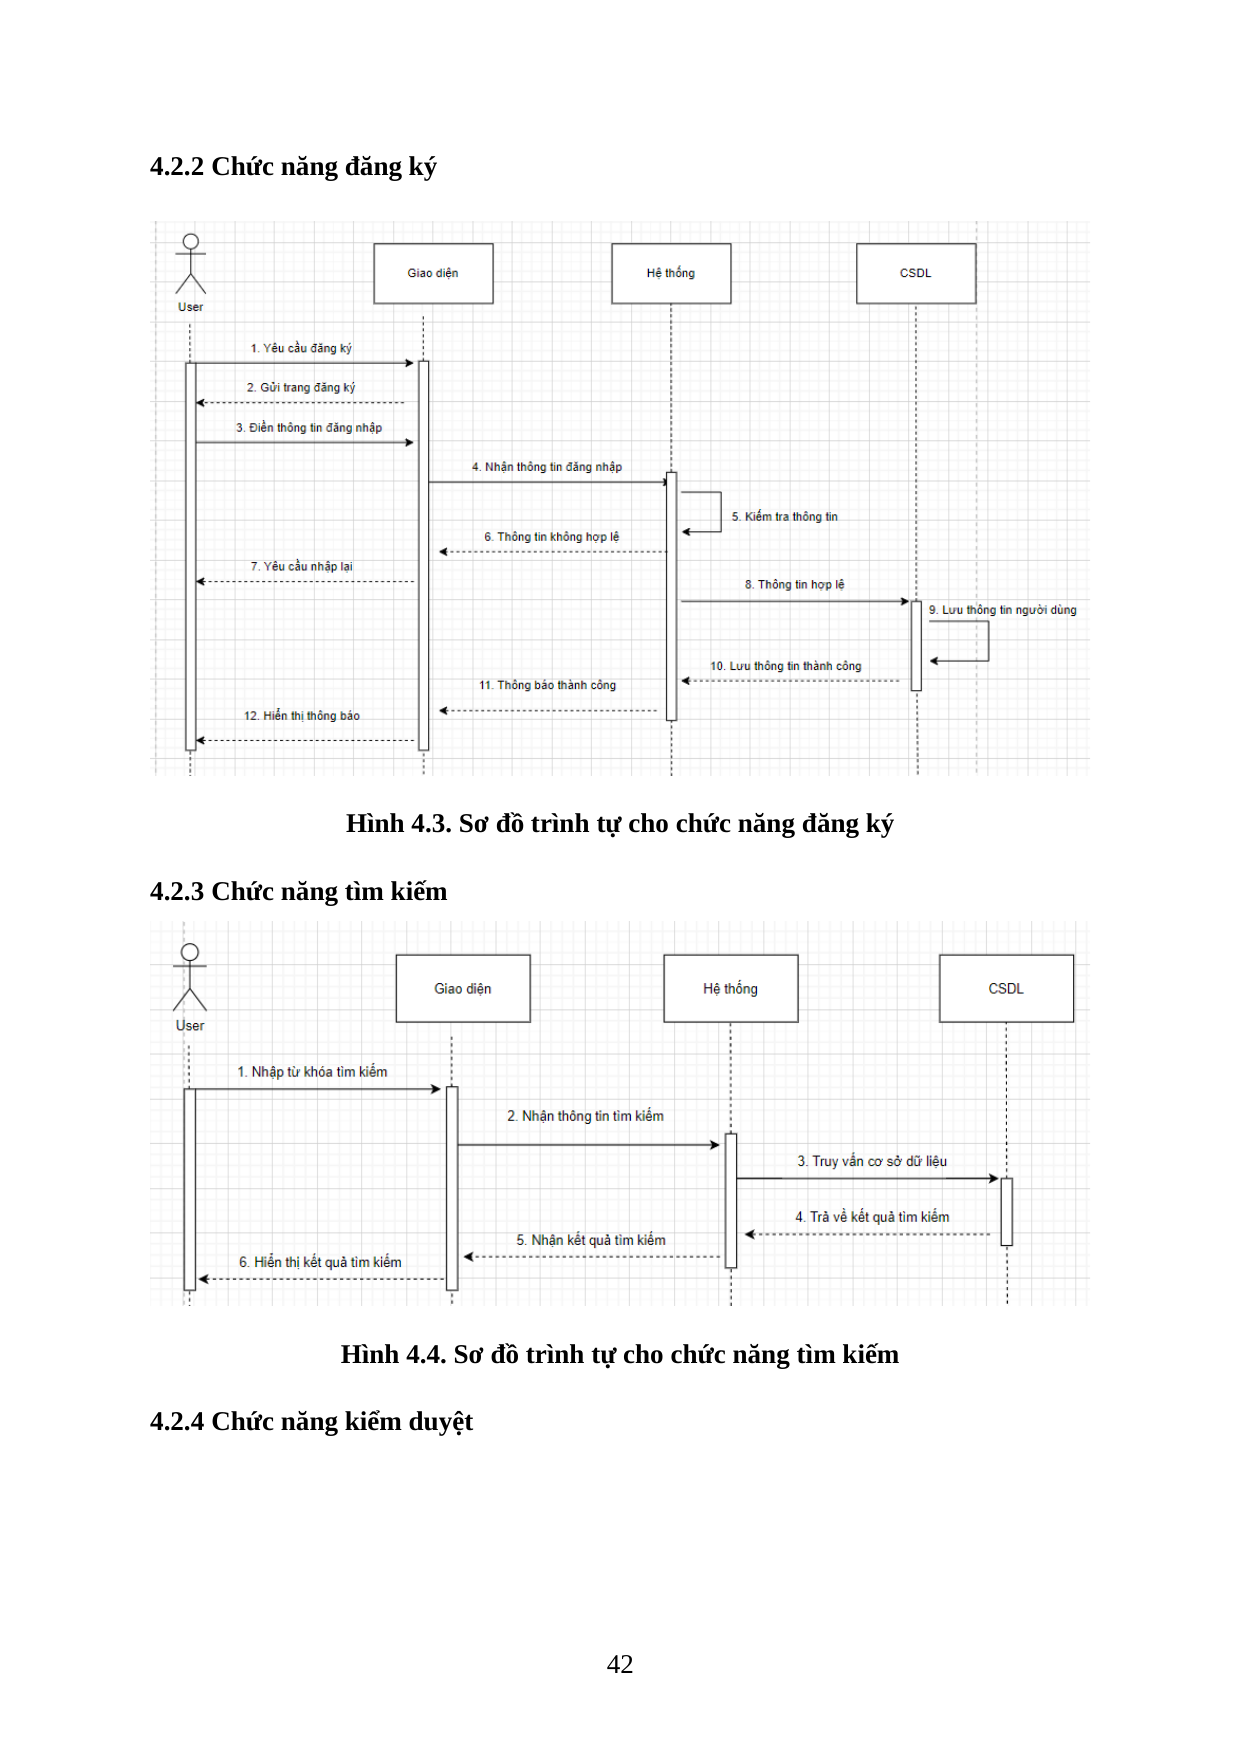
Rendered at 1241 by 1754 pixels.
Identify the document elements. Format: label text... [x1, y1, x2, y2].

picture [150, 921, 1091, 1306]
subtitle 4.2.3 Chức năng tìm kiếm [150, 875, 1090, 906]
subtitle 4.2.2 Chức năng đăng ký [150, 150, 1090, 181]
picture [150, 221, 1091, 776]
text 4.2.4 Chức năng kiểm duyệt [150, 1405, 1090, 1436]
